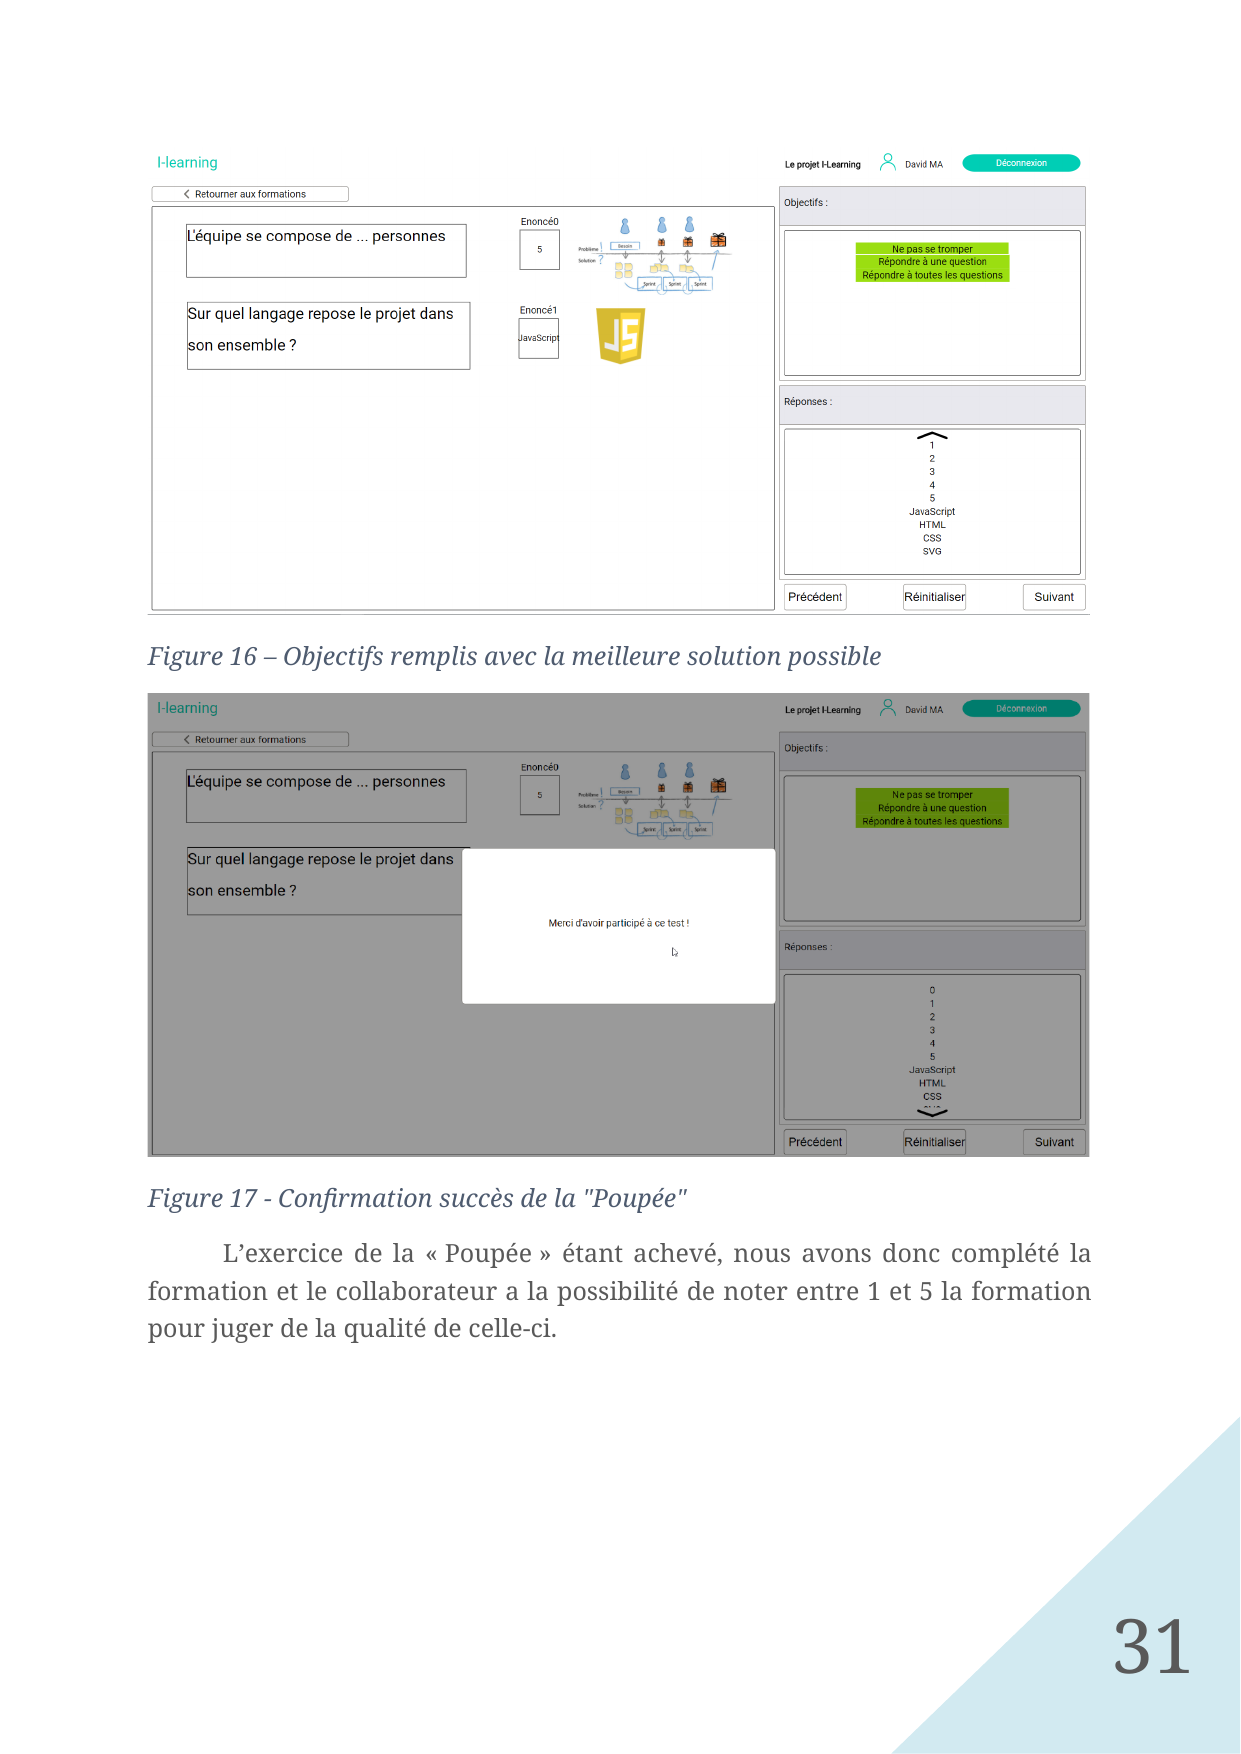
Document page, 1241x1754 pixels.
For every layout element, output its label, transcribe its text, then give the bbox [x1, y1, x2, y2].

text Figure 17 - Confirmation succès de la "Poupée" [148, 1181, 1093, 1215]
picture [147, 147, 1090, 615]
text Figure 16 – Objectifs remplis avec la meilleure solution possible [148, 639, 1093, 673]
text L’exercice de la « Poupée » étant achevé, nous avons donc complété la formation et le collaborateur a la possibilité de noter entre 1 et 5 la formation pour juger de la qualité de celle-ci. [148, 1236, 1093, 1345]
picture [147, 693, 1090, 1157]
